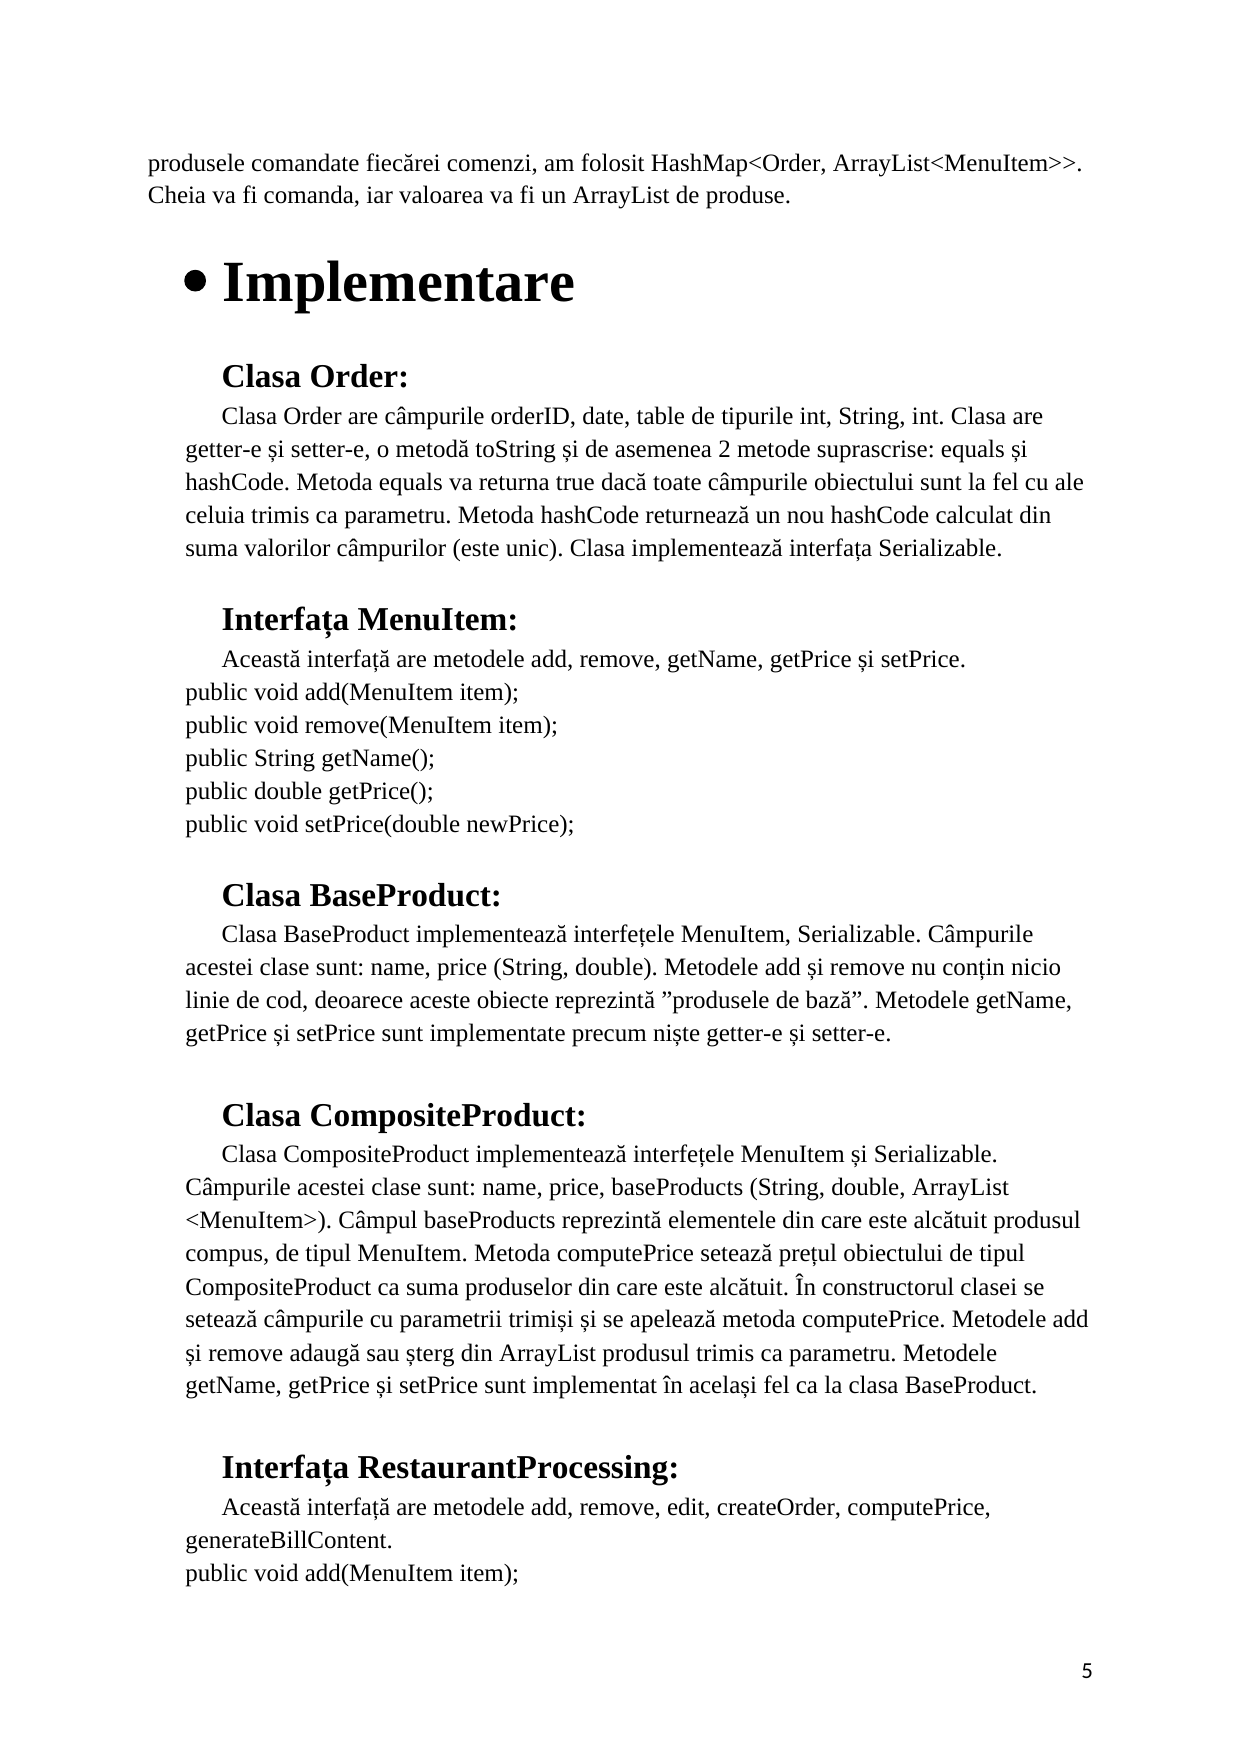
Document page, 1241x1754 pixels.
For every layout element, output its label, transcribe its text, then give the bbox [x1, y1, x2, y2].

list Această interfață are metodele add, remove, getName, getPrice și setPrice. [185, 644, 1093, 672]
list public void remove(MenuItem item); [185, 710, 1093, 738]
list Clasa Order are câmpurile orderID, date, table de tipurile int, String, int. Clasa are getter-e și setter-e, o metodă toString și de asemenea 2 metode suprascrise: equals și hashCode. Metoda equals va returna true dacă toate câmpurile obiectului sunt la fel cu ale celuia trimis ca parametru. Metoda hashCode returnează un nou hashCode calculat din suma valorilor câmpurilor (este unic). Clasa implementează interfața Serializable. [185, 401, 1093, 562]
list Interfața MenuItem: [185, 600, 1093, 638]
list Interfața RestaurantProcessing: [185, 1448, 1093, 1486]
list Clasa CompositeProduct: [185, 1095, 1093, 1133]
list Implementare [185, 247, 1093, 314]
list public void setPrice(double newPrice); [185, 809, 1093, 838]
list public void add(MenuItem item); [185, 1558, 1093, 1587]
list public String getName(); [185, 743, 1093, 772]
list Clasa Order: [185, 357, 1093, 395]
list public double getPrice(); [185, 776, 1093, 804]
list Clasa CompositeProduct implementează interfețele MenuItem și Serializable. Câmpurile acestei clase sunt: name, price, baseProducts (String, double, ArrayList <MenuItem>). Câmpul baseProducts reprezintă elementele din care este alcătuit produsul compus, de tipul MenuItem. Metoda computePrice setează prețul obiectului de tipul CompositeProduct ca suma produselor din care este alcătuit. În constructorul clasei se setează câmpurile cu parametrii trimiși și se apelează metoda computePrice. Metodele add și remove adaugă sau șterg din ArrayList produsul trimis ca parametru. Metodele getName, getPrice și setPrice sunt implementat în același fel ca la clasa BaseProduct. [185, 1139, 1093, 1399]
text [148, 148, 1093, 209]
list Această interfață are metodele add, remove, edit, createOrder, computePrice, generateBillContent. [185, 1492, 1093, 1553]
list public void add(MenuItem item); [185, 677, 1093, 706]
list Clasa BaseProduct implementează interfețele MenuItem, Serializable. Câmpurile acestei clase sunt: name, price (String, double). Metodele add și remove nu conțin nicio linie de cod, deoarece aceste obiecte reprezintă ”produsele de bază”. Metodele getName, getPrice și setPrice sunt implementate precum niște getter-e și setter-e. [185, 919, 1093, 1047]
list Clasa BaseProduct: [185, 875, 1093, 913]
